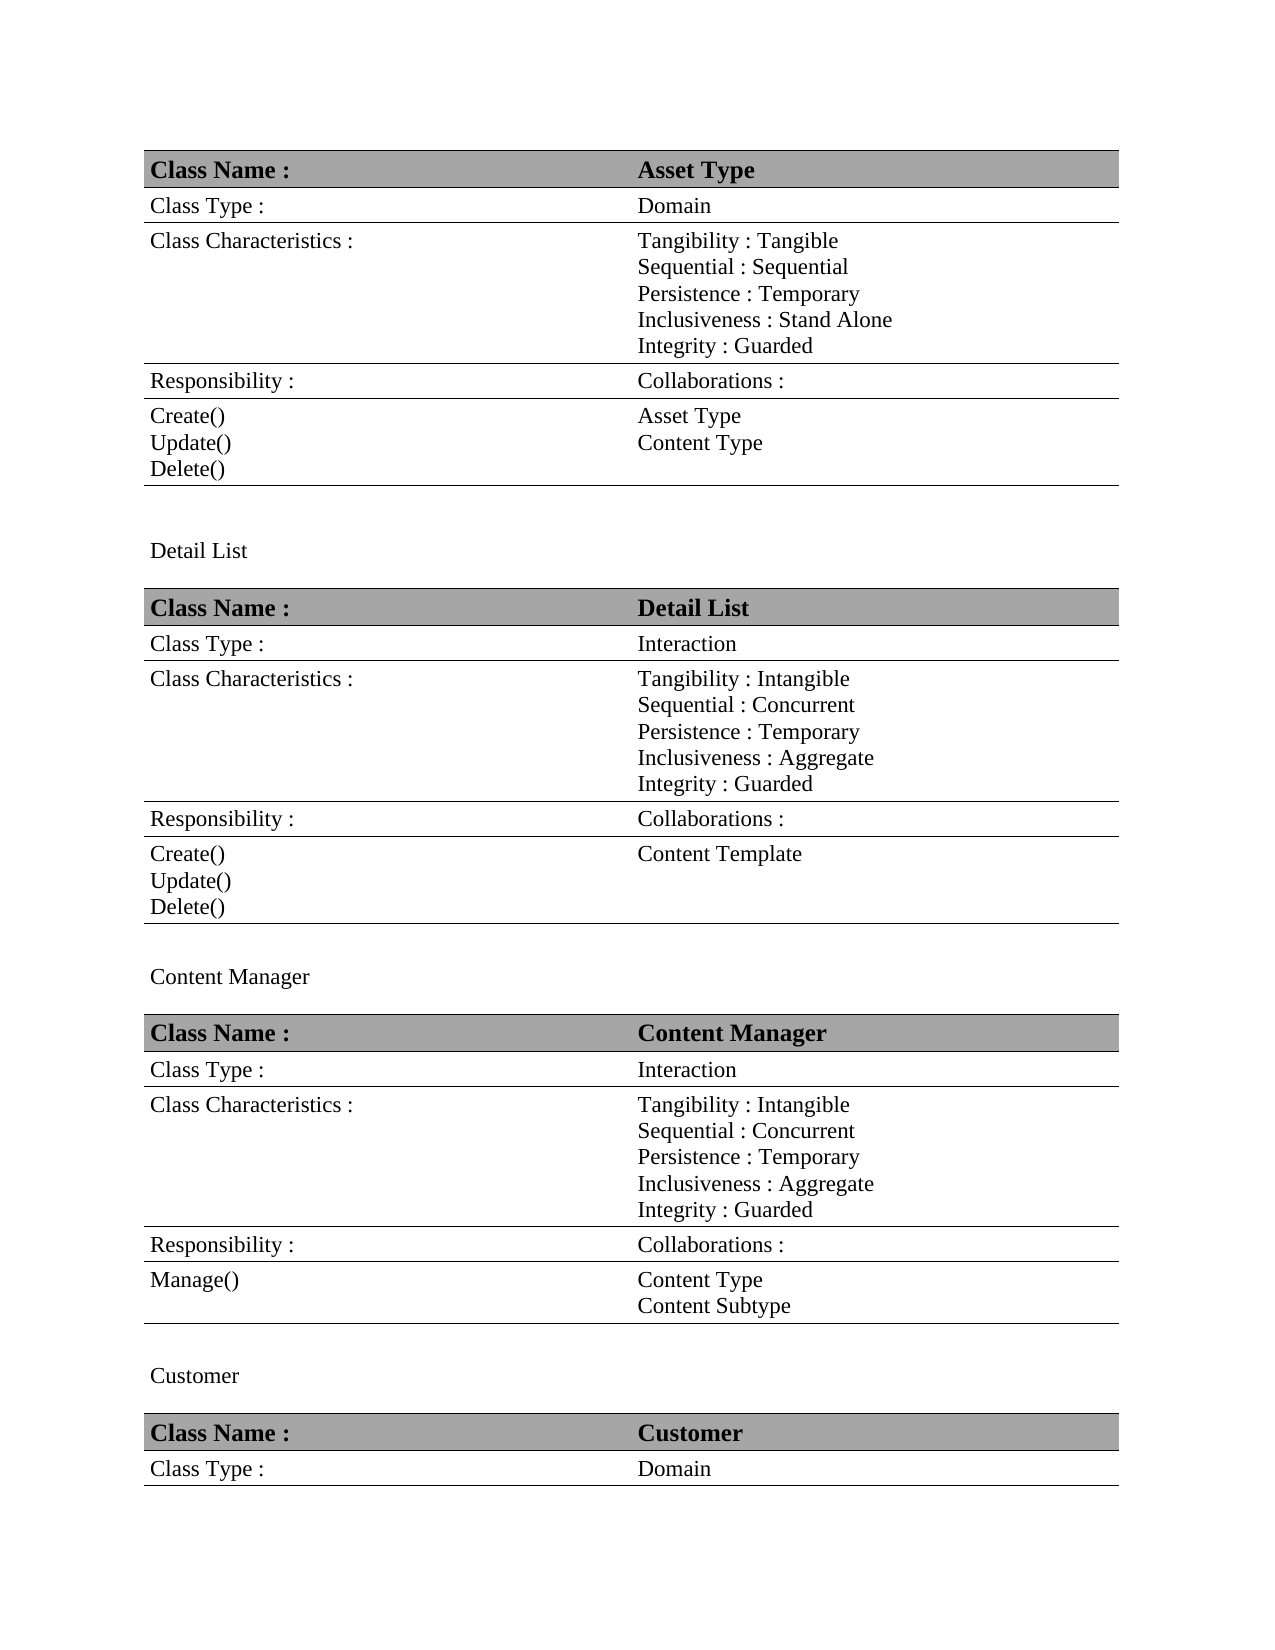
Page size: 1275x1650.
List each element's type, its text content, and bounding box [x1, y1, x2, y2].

table_cell Collaborations : [632, 364, 1119, 397]
table_cell Interaction [632, 626, 1119, 660]
table_header Customer [632, 1414, 1119, 1450]
table_cell Collaborations : [632, 802, 1119, 836]
table_cell Class Type : [144, 1052, 632, 1086]
table_cell Class Type : [144, 1451, 632, 1485]
table_cell Tangibility : Intangible Sequential : Concurrent Persistence : Temporary Inclusiveness : Aggregate Integrity : Guarded [632, 661, 1119, 801]
table_cell Class Type : [144, 188, 632, 222]
table_header Detail List [632, 589, 1119, 625]
table_cell Class Characteristics : [144, 223, 632, 362]
table_cell Create() Update() Delete() [144, 399, 632, 485]
table_cell Responsibility : [144, 364, 632, 397]
text Customer [150, 1362, 1125, 1388]
table_header Class Name : [144, 1015, 632, 1051]
table_header Content Manager [632, 1015, 1119, 1051]
table_header Class Name : [144, 151, 632, 187]
table_cell Class Type : [144, 626, 632, 660]
table_header Class Name : [144, 1414, 632, 1450]
text Content Manager [150, 963, 1125, 989]
table_cell Domain [632, 1451, 1119, 1485]
table_cell Class Characteristics : [144, 661, 632, 801]
table_cell Responsibility : [144, 1227, 632, 1261]
table_cell Manage() [144, 1262, 632, 1322]
table_cell Collaborations : [632, 1227, 1119, 1261]
table_cell Content Type Content Subtype [632, 1262, 1119, 1322]
table_cell Tangibility : Intangible Sequential : Concurrent Persistence : Temporary Inclusiveness : Aggregate Integrity : Guarded [632, 1087, 1119, 1226]
text Detail List [150, 537, 1125, 563]
table_cell Content Template [632, 837, 1119, 923]
table_cell Class Characteristics : [144, 1087, 632, 1226]
table_header Class Name : [144, 589, 632, 625]
table_cell Create() Update() Delete() [144, 837, 632, 923]
table_cell Interaction [632, 1052, 1119, 1086]
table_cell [632, 223, 1119, 362]
table_cell Asset Type Content Type [632, 399, 1119, 485]
table_header Asset Type [632, 151, 1119, 187]
table_cell Responsibility : [144, 802, 632, 836]
table_cell Domain [632, 188, 1119, 222]
